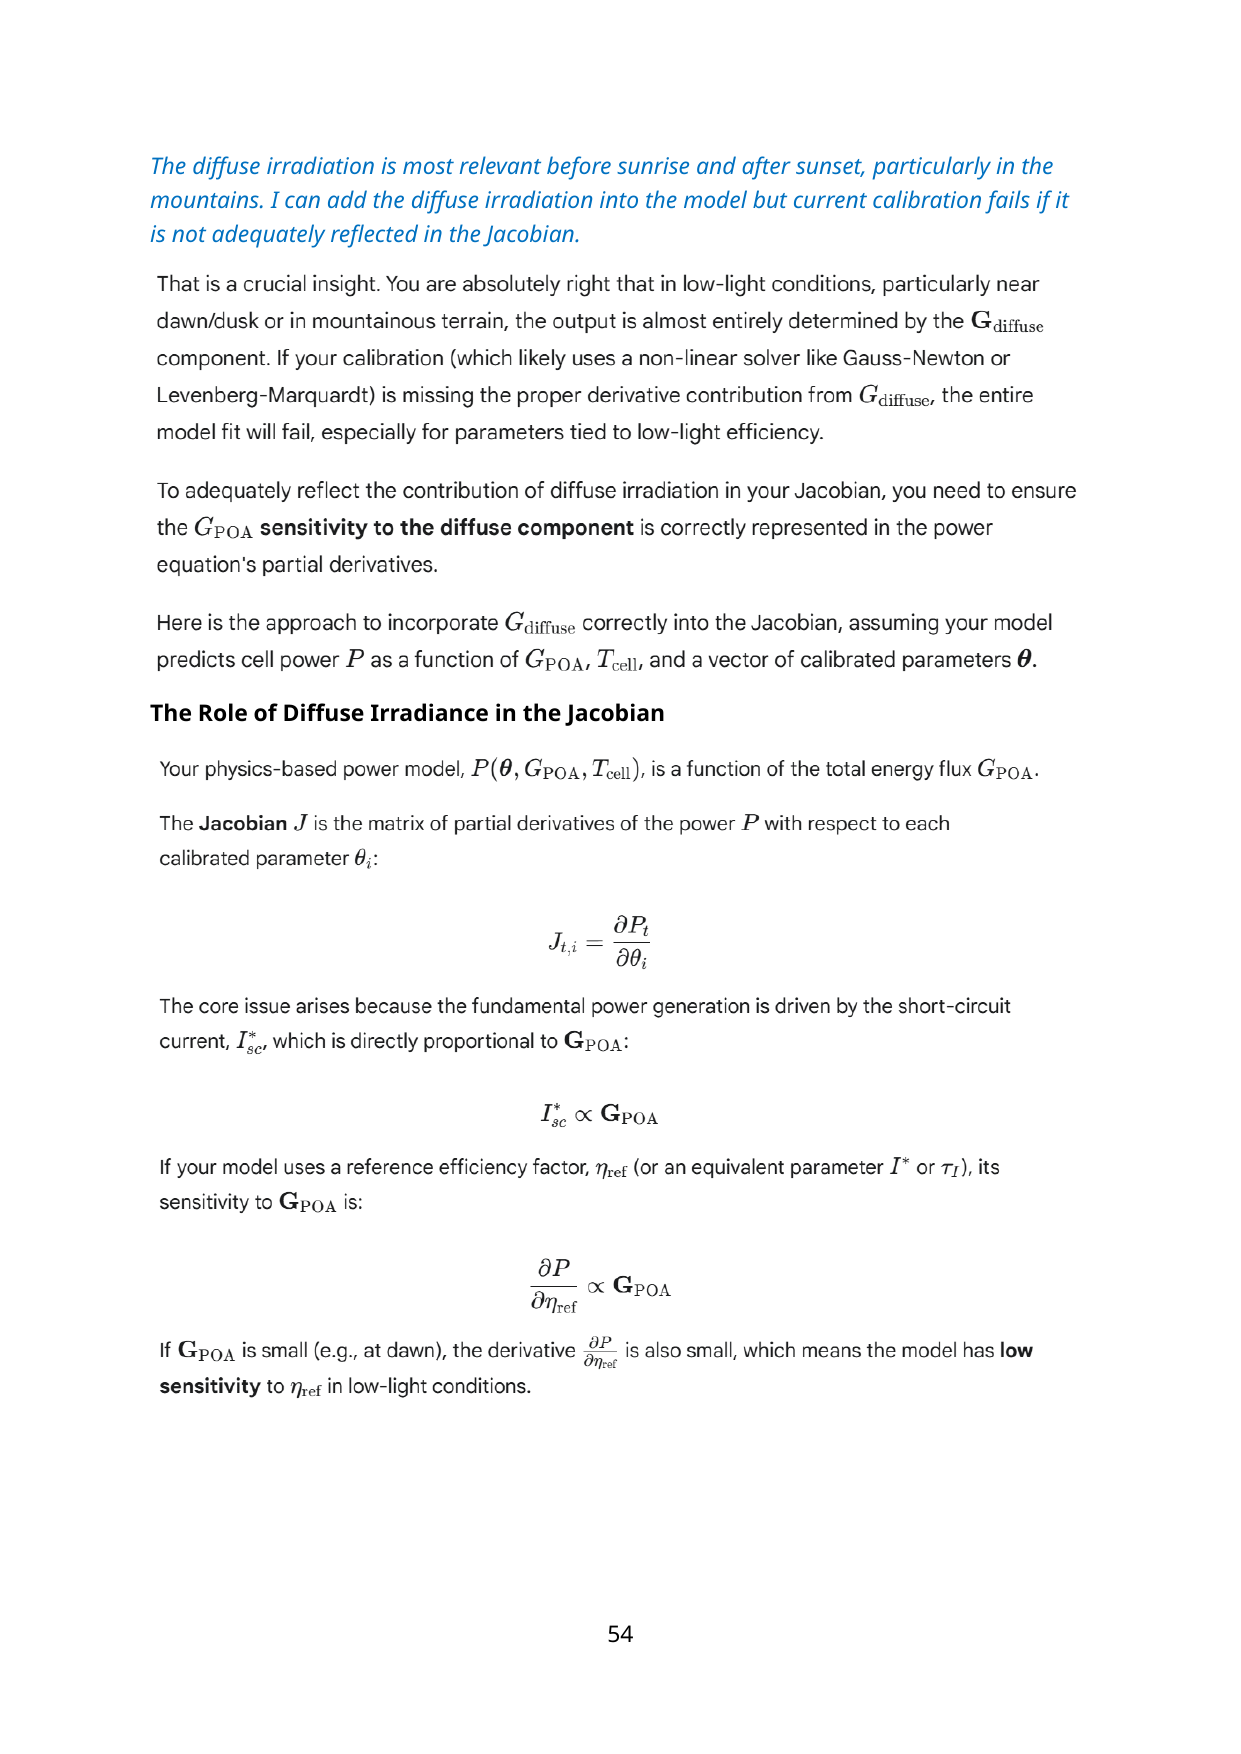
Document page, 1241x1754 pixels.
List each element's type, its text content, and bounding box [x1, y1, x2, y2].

text The diffuse irradiation is most relevant before sunrise and after sunset, particularly in the mountains. I can add the diffuse irradiation into the model but current calibration fails if it is not adequately reflected in the Jacobian. [150, 150, 1090, 249]
picture [150, 267, 1091, 678]
text The Role of Diffuse Irradiance in the Jacobian [150, 697, 1090, 728]
picture [150, 747, 1091, 1410]
